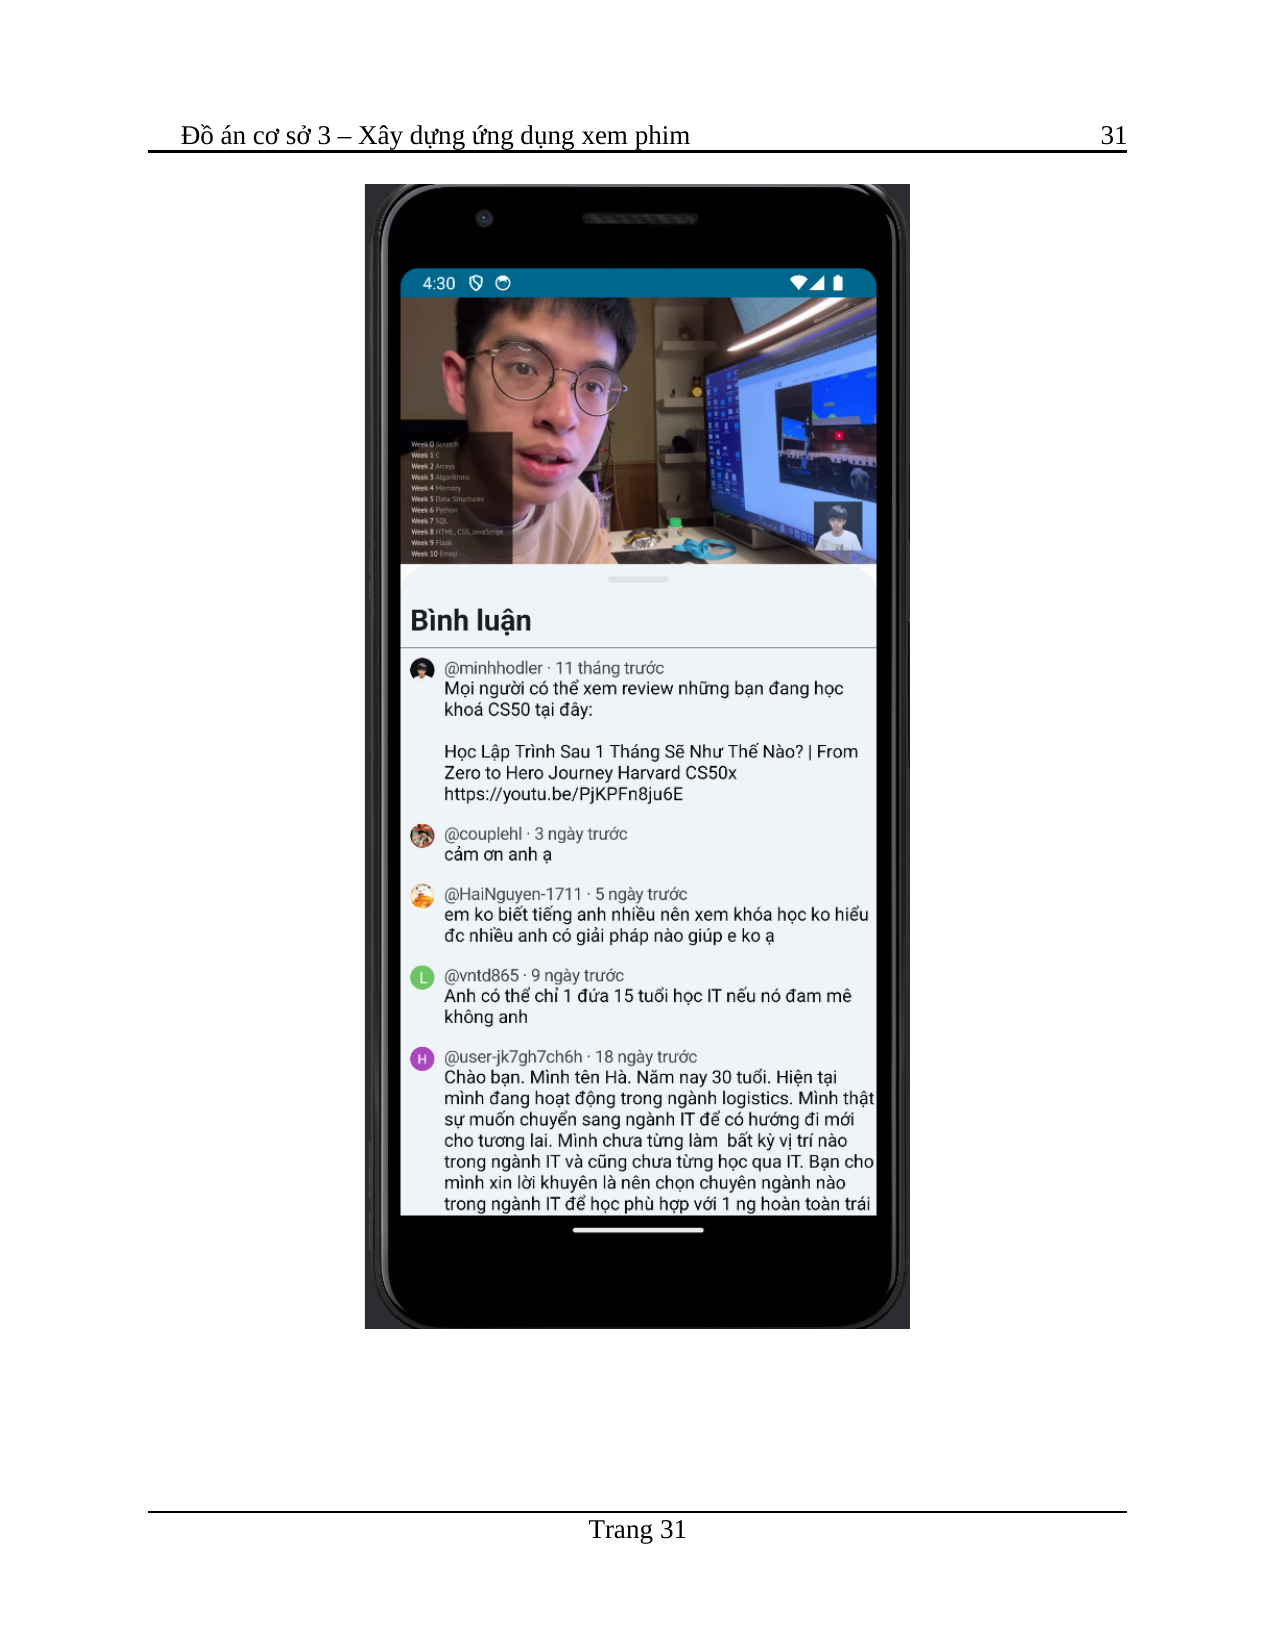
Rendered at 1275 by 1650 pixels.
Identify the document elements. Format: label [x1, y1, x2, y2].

picture [364, 184, 910, 1329]
